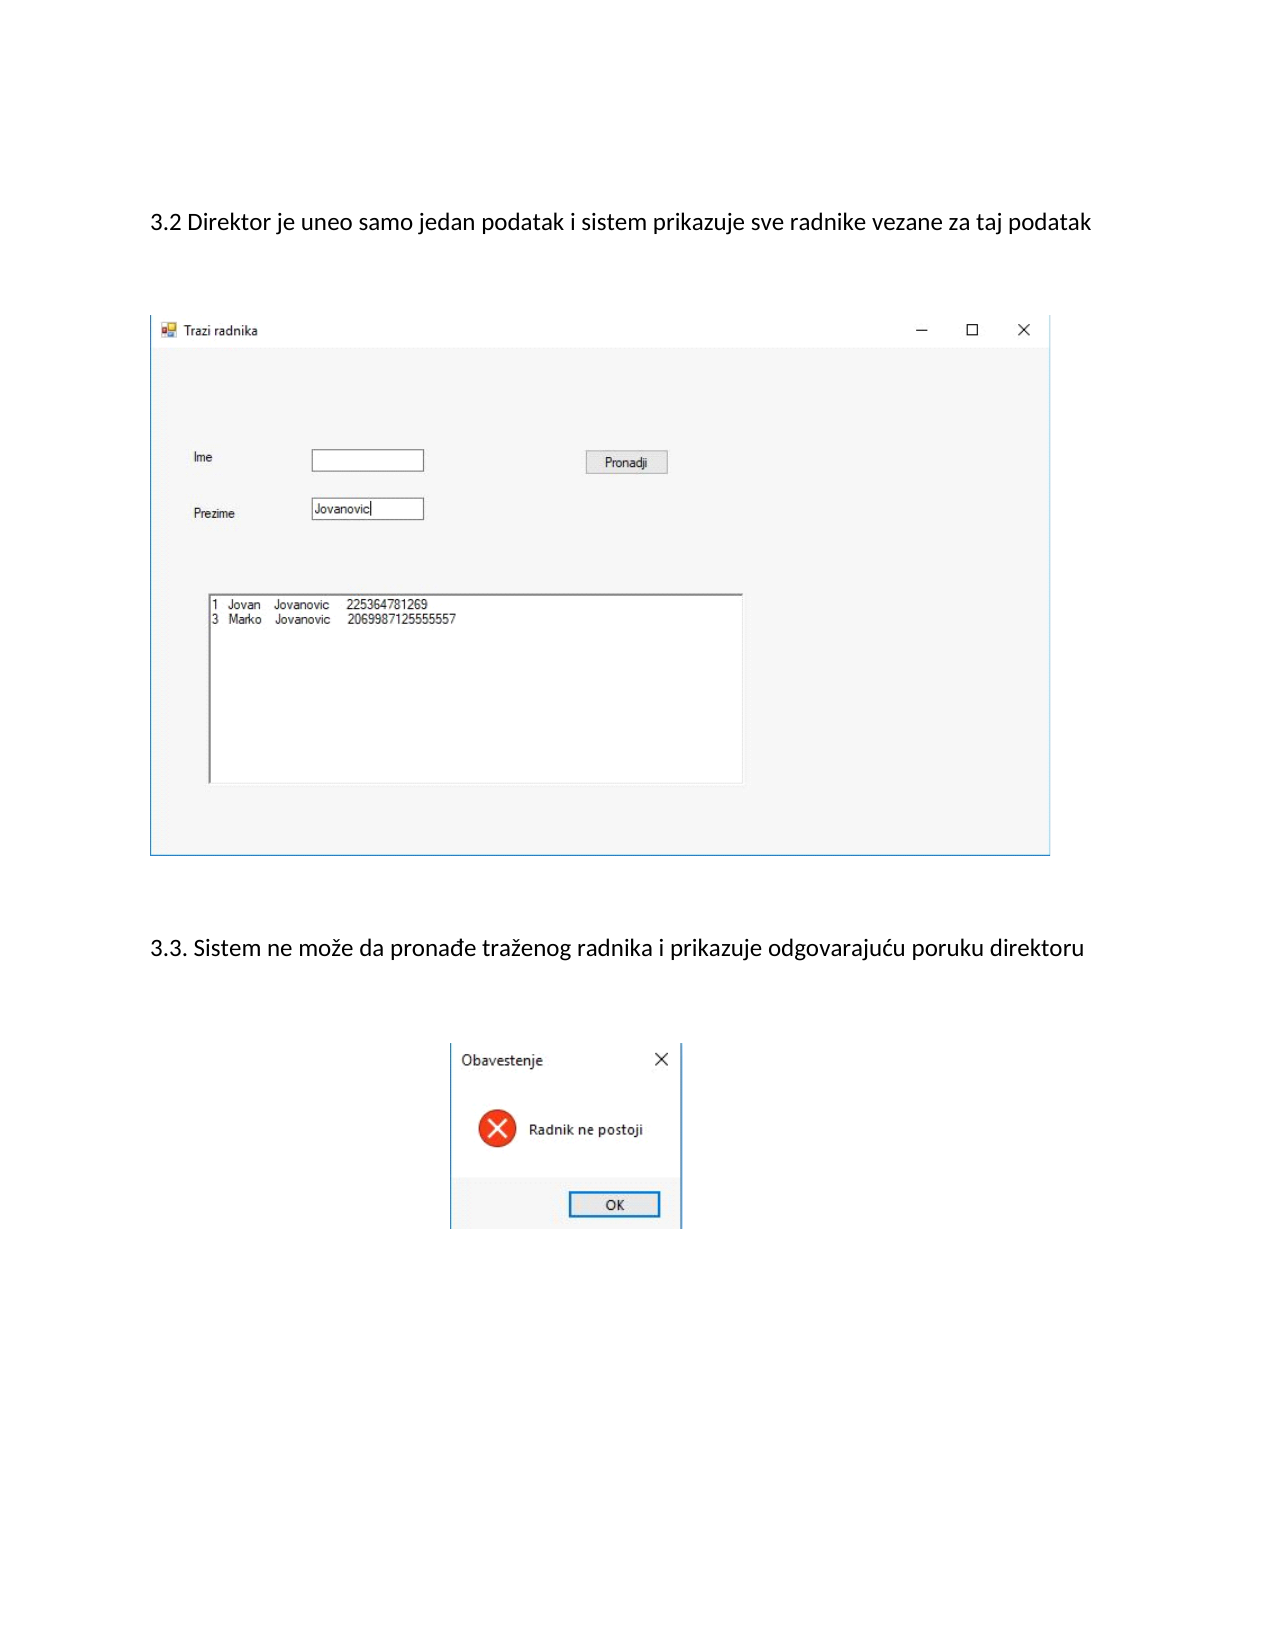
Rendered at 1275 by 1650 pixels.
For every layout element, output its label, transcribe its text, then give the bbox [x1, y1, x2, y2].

picture [450, 1043, 683, 1229]
text 3.3. Sistem ne može da pronađe traženog radnika i prikazuje odgovarajuću poruku direktoru [150, 932, 1125, 963]
text 3.2 Direktor je uneo samo jedan podatak i sistem prikazuje sve radnike vezane za taj podatak [150, 206, 1125, 236]
picture [150, 315, 1050, 856]
